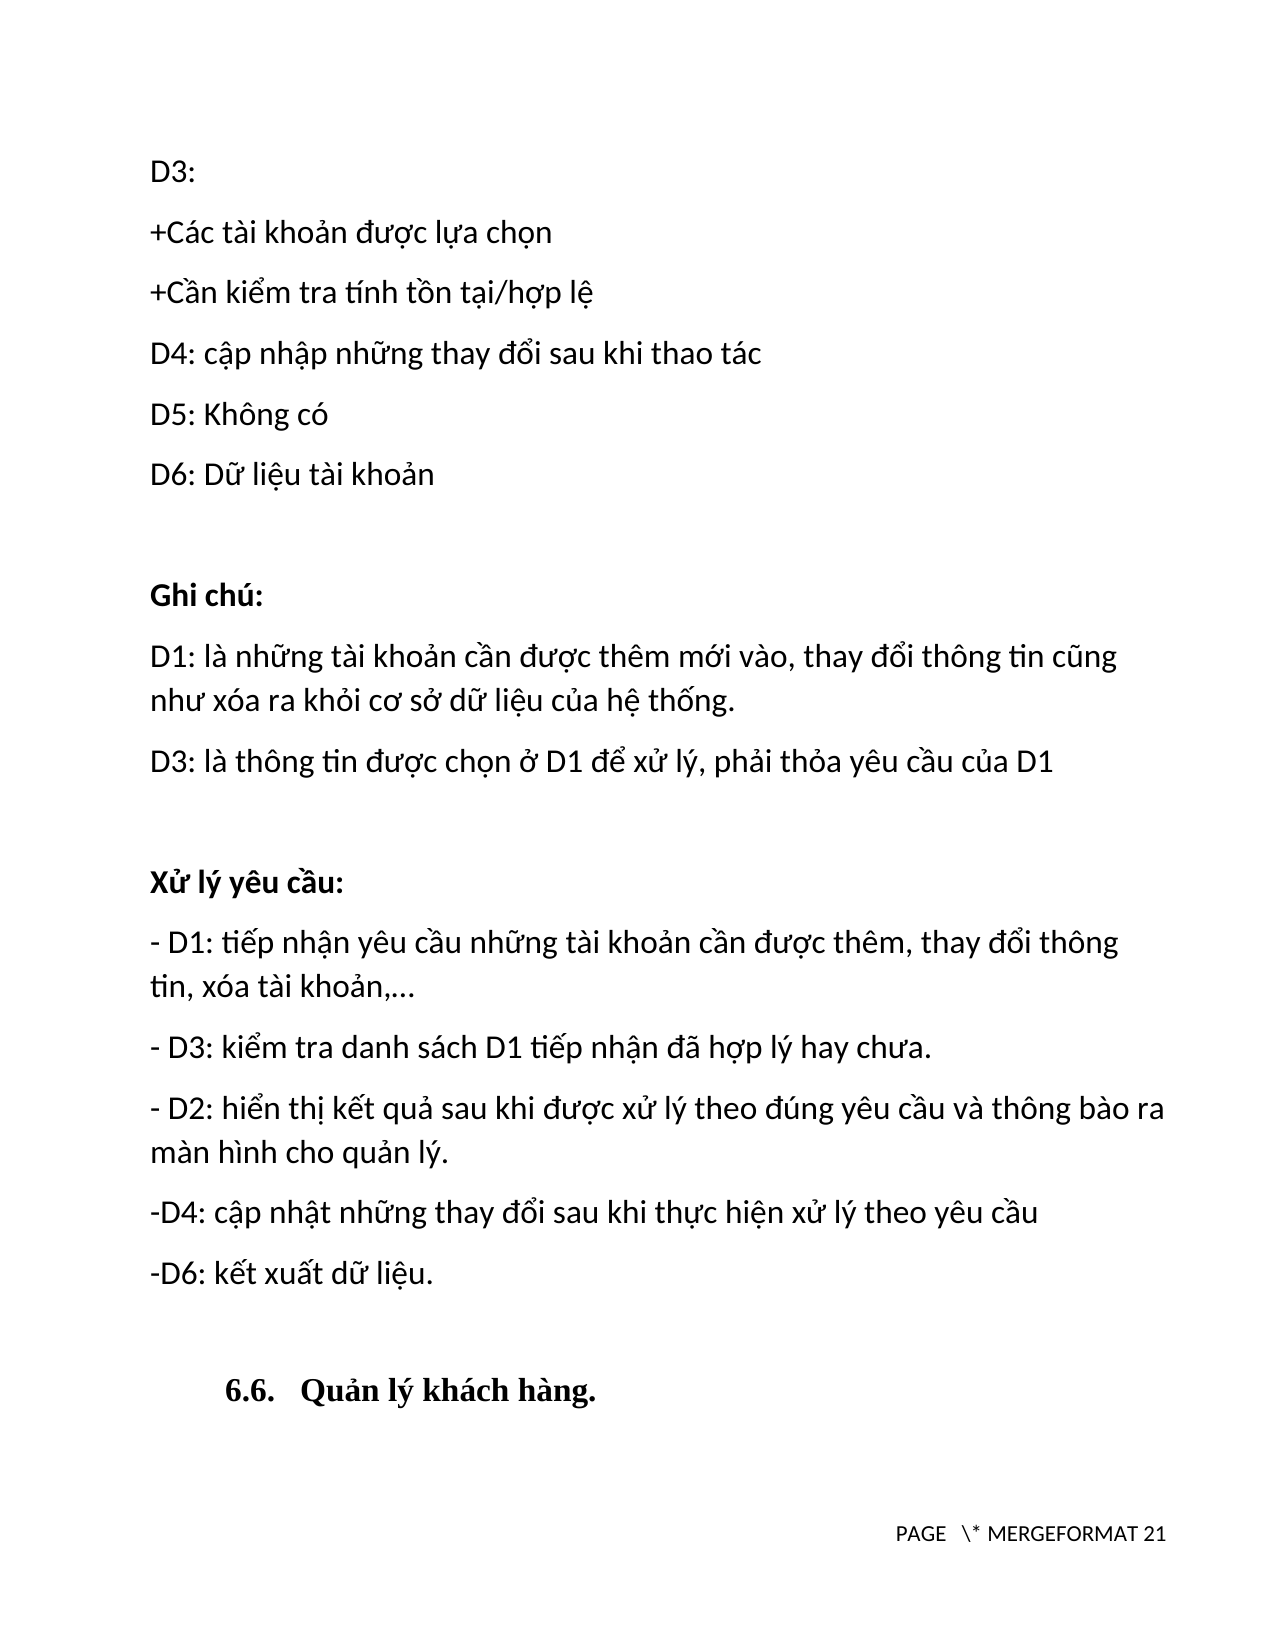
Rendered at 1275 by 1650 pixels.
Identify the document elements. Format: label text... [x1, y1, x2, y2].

text D1: là những tài khoản cần được thêm mới vào, thay đổi thông tin cũng như xóa ra khỏi cơ sở dữ liệu của hệ thống. [150, 635, 1167, 720]
text -D6: kết xuất dữ liệu. [150, 1252, 1167, 1293]
text +Các tài khoản được lựa chọn [150, 211, 1167, 251]
text D4: cập nhập những thay đổi sau khi thao tác [150, 332, 1167, 373]
text D5: Không có [150, 392, 1167, 433]
text Ghi chú: [150, 574, 1167, 615]
text D3: là thông tin được chọn ở D1 để xử lý, phải thỏa yêu cầu của D1 [150, 739, 1167, 780]
text D6: Dữ liệu tài khoản [150, 453, 1167, 494]
list Quản lý khách hàng. [225, 1370, 1167, 1408]
text D3: [150, 150, 1167, 191]
text Xử lý yêu cầu: [150, 861, 1167, 902]
text - D1: tiếp nhận yêu cầu những tài khoản cần được thêm, thay đổi thông tin, xóa tài khoản,… [150, 921, 1167, 1006]
text -D4: cập nhật những thay đổi sau khi thực hiện xử lý theo yêu cầu [150, 1191, 1167, 1232]
text - D3: kiểm tra danh sách D1 tiếp nhận đã hợp lý hay chưa. [150, 1026, 1167, 1067]
text - D2: hiển thị kết quả sau khi được xử lý theo đúng yêu cầu và thông bào ra màn hình cho quản lý. [150, 1087, 1167, 1171]
text +Cần kiểm tra tính tồn tại/hợp lệ [150, 271, 1167, 312]
